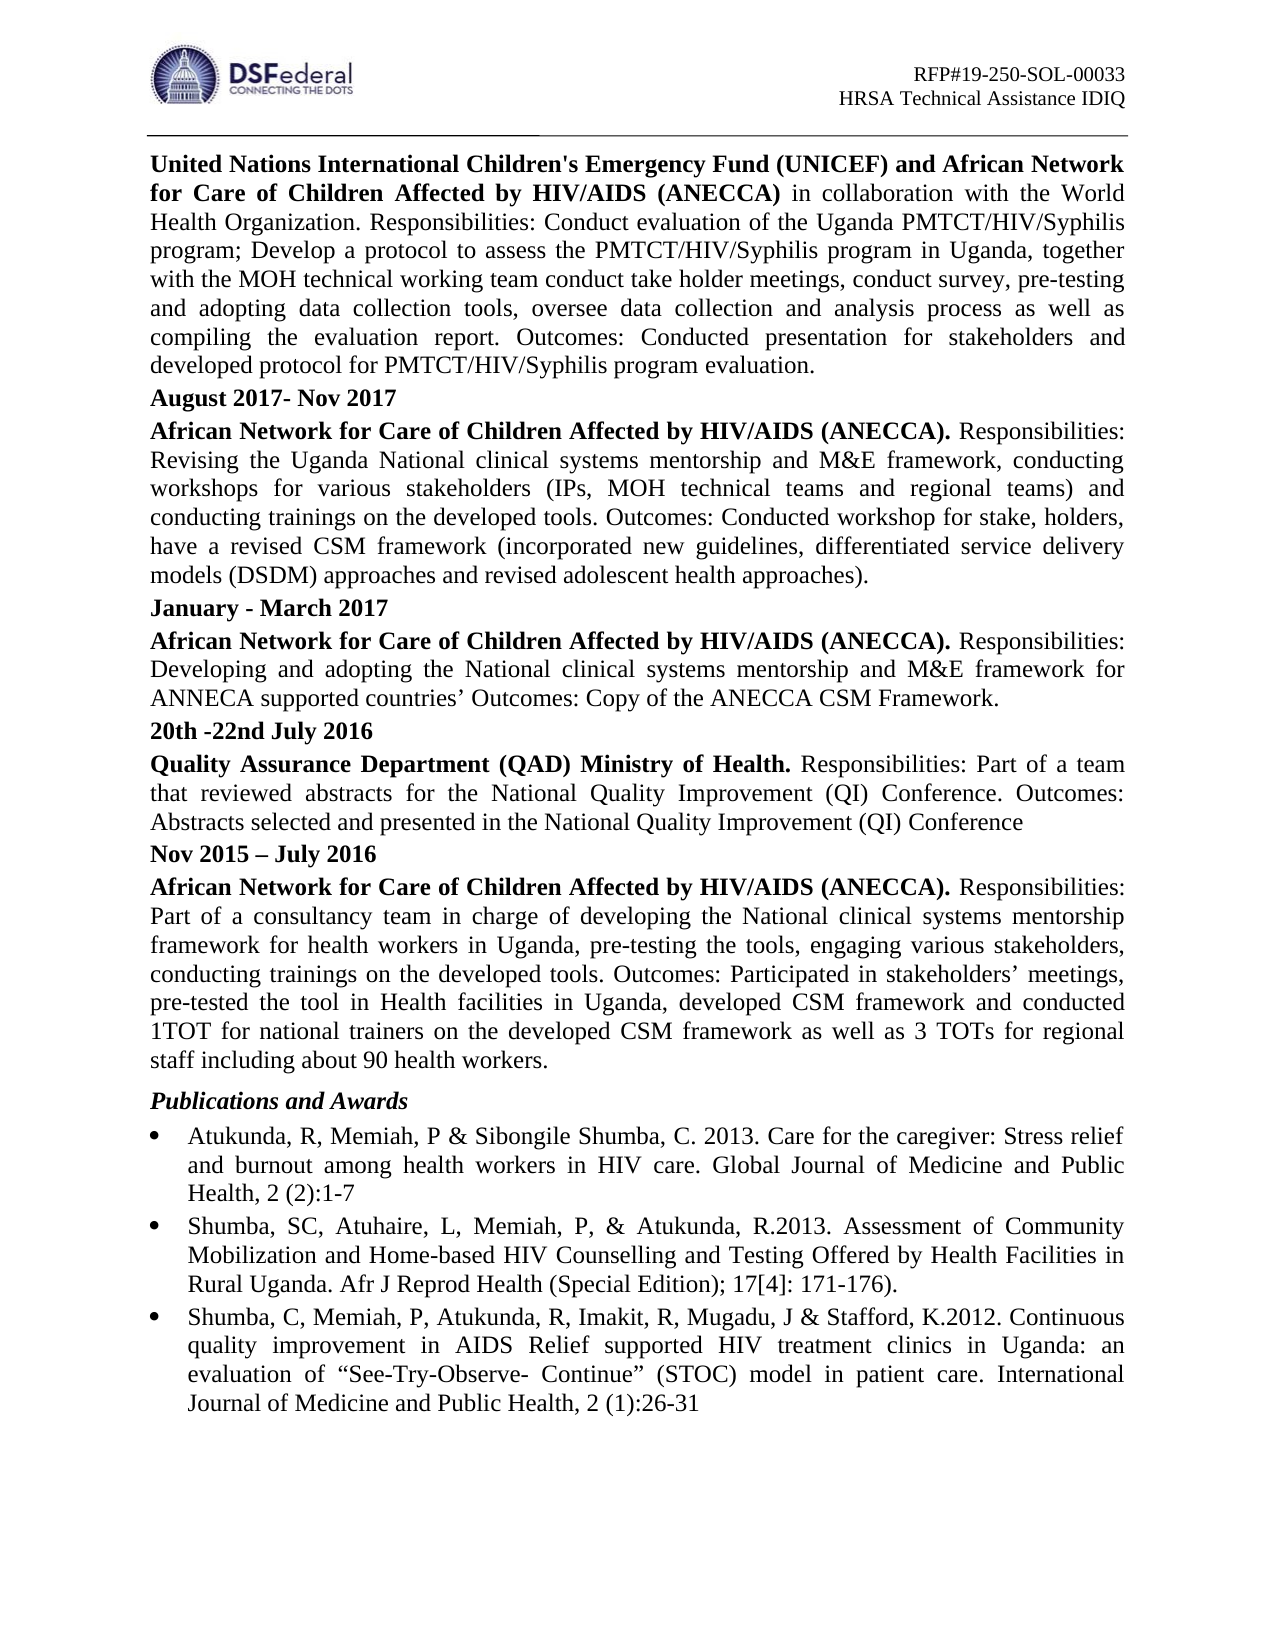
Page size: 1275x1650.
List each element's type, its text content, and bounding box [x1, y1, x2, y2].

list Atukunda, R, Memiah, P & Sibongile Shumba, C. 2013. Care for the caregiver: Stress relief and burnout among health workers in HIV care. Global Journal of Medicine and Public Health, 2 (2):1-7 [150, 1121, 1125, 1207]
list Shumba, C, Memiah, P, Atukunda, R, Imakit, R, Mugadu, J & Stafford, K.2012. Continuous quality improvement in AIDS Relief supported HIV treatment clinics in Uganda: an evaluation of “See-Try-Observe- Continue” (STOC) model in patient care. International Journal of Medicine and Public Health, 2 (1):26-31 [150, 1302, 1125, 1417]
picture [149, 32, 355, 105]
subtitle Nov 2015 – July 2016 [150, 839, 1244, 868]
text United Nations International Children's Emergency Fund (UNICEF) and African Network for Care of Children Affected by HIV/AIDS (ANECCA) in collaboration with the World Health Organization. Responsibilities: Conduct evaluation of the Uganda PMTCT/HIV/Syphilis program; Develop a protocol to assess the PMTCT/HIV/Syphilis program in Uganda, together with the MOH technical working team conduct take holder meetings, conduct survey, pre-testing and adopting data collection tools, oversee data collection and analysis process as well as compiling the evaluation report. Outcomes: Conducted presentation for stakeholders and developed protocol for PMTCT/HIV/Syphilis program evaluation. [150, 149, 1125, 379]
subtitle January - March 2017 [150, 593, 1244, 622]
text Quality Assurance Department (QAD) Ministry of Health. Responsibilities: Part of a team that reviewed abstracts for the National Quality Improvement (QI) Conference. Outcomes: Abstracts selected and presented in the National Quality Improvement (QI) Conference [150, 749, 1125, 835]
list Shumba, SC, Atuhaire, L, Memiah, P, & Atukunda, R.2013. Assessment of Community Mobilization and Home-based HIV Counselling and Testing Offered by Health Facilities in Rural Uganda. Afr J Reprod Health (Special Edition); 17[4]: 171-176). [150, 1211, 1125, 1298]
text African Network for Care of Children Affected by HIV/AIDS (ANECCA). Responsibilities: Part of a consultancy team in charge of developing the National clinical systems mentorship framework for health workers in Uganda, pre-testing the tools, engaging various stakeholders, conducting trainings on the developed tools. Outcomes: Participated in stakeholders’ meetings, pre-tested the tool in Health facilities in Uganda, developed CSM framework and conducted 1TOT for national trainers on the developed CSM framework as well as 3 TOTs for regional staff including about 90 health workers. [150, 872, 1126, 1074]
subtitle Publications and Awards [150, 1086, 1244, 1115]
subtitle August 2017- Nov 2017 [150, 383, 1244, 412]
text African Network for Care of Children Affected by HIV/AIDS (ANECCA). Responsibilities: Revising the Uganda National clinical systems mentorship and M&E framework, conducting workshops for various stakeholders (IPs, MOH technical teams and regional teams) and conducting trainings on the developed tools. Outcomes: Conducted workshop for stake, holders, have a revised CSM framework (incorporated new guidelines, differentiated service delivery models (DSDM) approaches and revised adolescent health approaches). [150, 416, 1125, 588]
subtitle 20th -22nd July 2016 [150, 716, 1244, 745]
text African Network for Care of Children Affected by HIV/AIDS (ANECCA). Responsibilities: Developing and adopting the National clinical systems mentorship and M&E framework for ANNECA supported countries’ Outcomes: Copy of the ANECCA CSM Framework. [150, 626, 1125, 712]
